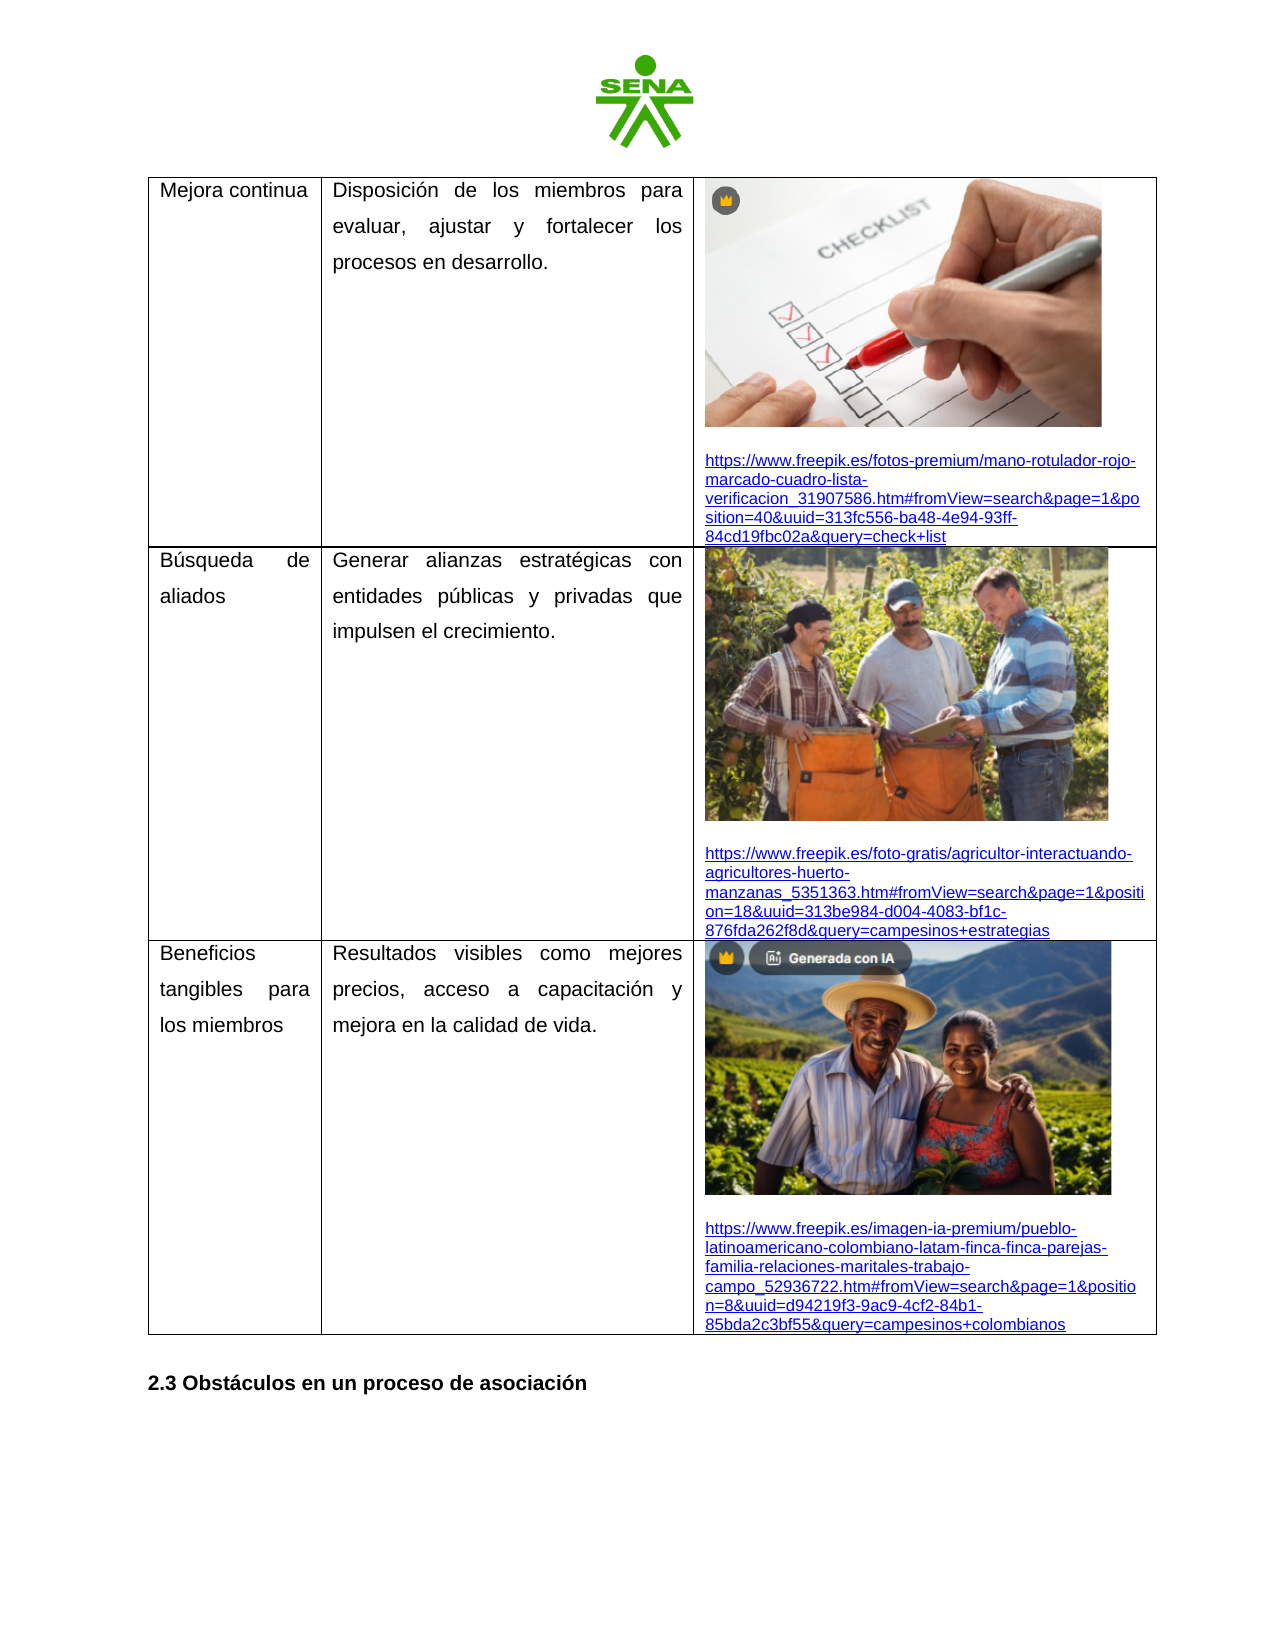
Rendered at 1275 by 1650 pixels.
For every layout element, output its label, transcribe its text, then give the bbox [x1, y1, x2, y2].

table_cell Mejora continua [149, 178, 321, 546]
picture [596, 55, 694, 148]
table_cell Resultados visibles como mejores precios, acceso a capacitación y mejora en la calidad de vida. [322, 941, 693, 1334]
table_cell https://www.freepik.es/fotos-premium/mano-rotulador-rojo-marcado-cuadro-lista-verificacion_31907586.htm#fromView=search&page=1&position=40&uuid=313fc556-ba48-4e94-93ff-84cd19fbc02a&query=check+list [694, 178, 1156, 546]
table_cell Búsqueda de aliados [149, 548, 321, 940]
picture [705, 941, 1112, 1195]
table_cell https://www.freepik.es/imagen-ia-premium/pueblo-latinoamericano-colombiano-latam-finca-finca-parejas-familia-relaciones-maritales-trabajo-campo_52936722.htm#fromView=search&page=1&position=8&uuid=d94219f3-9ac9-4cf2-84b1-85bda2c3bf55&query=campesinos+colombianos [694, 941, 1156, 1334]
table_cell https://www.freepik.es/foto-gratis/agricultor-interactuando-agricultores-huerto-manzanas_5351363.htm#fromView=search&page=1&position=18&uuid=313be984-d004-4083-bf1c-876fda262f8d&query=campesinos+estrategias [694, 548, 1156, 940]
table_cell Disposición de los miembros para evaluar, ajustar y fortalecer los procesos en desarrollo. [322, 178, 693, 546]
picture [705, 547, 1109, 821]
table_cell Beneficios tangibles para los miembros [149, 941, 321, 1334]
table_cell Generar alianzas estratégicas con entidades públicas y privadas que impulsen el crecimiento. [322, 548, 693, 940]
picture [705, 178, 1102, 427]
text 2.3 Obstáculos en un proceso de asociación [148, 1371, 1157, 1395]
